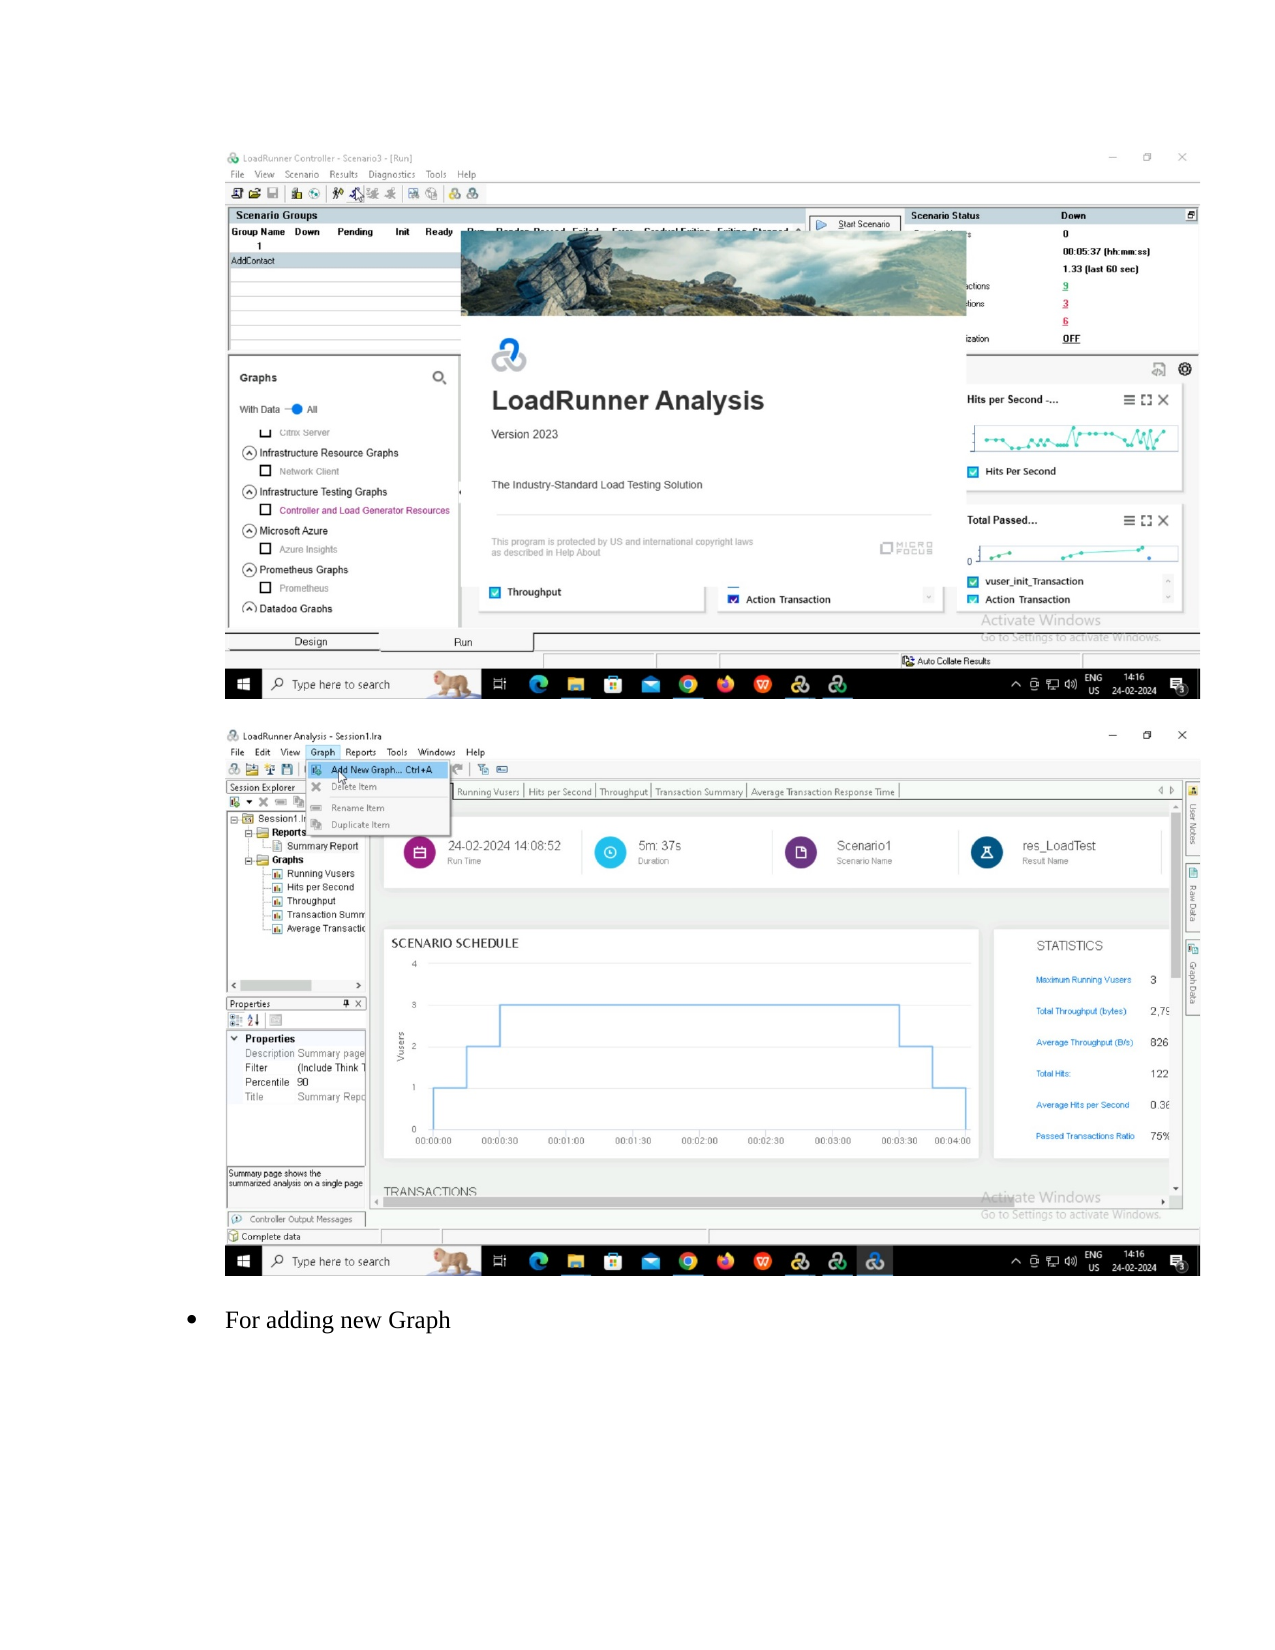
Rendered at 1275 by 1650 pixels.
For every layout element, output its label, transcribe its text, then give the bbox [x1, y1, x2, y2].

picture [225, 150, 1200, 699]
picture [225, 727, 1200, 1276]
list For adding new Graph [187, 1305, 1125, 1334]
